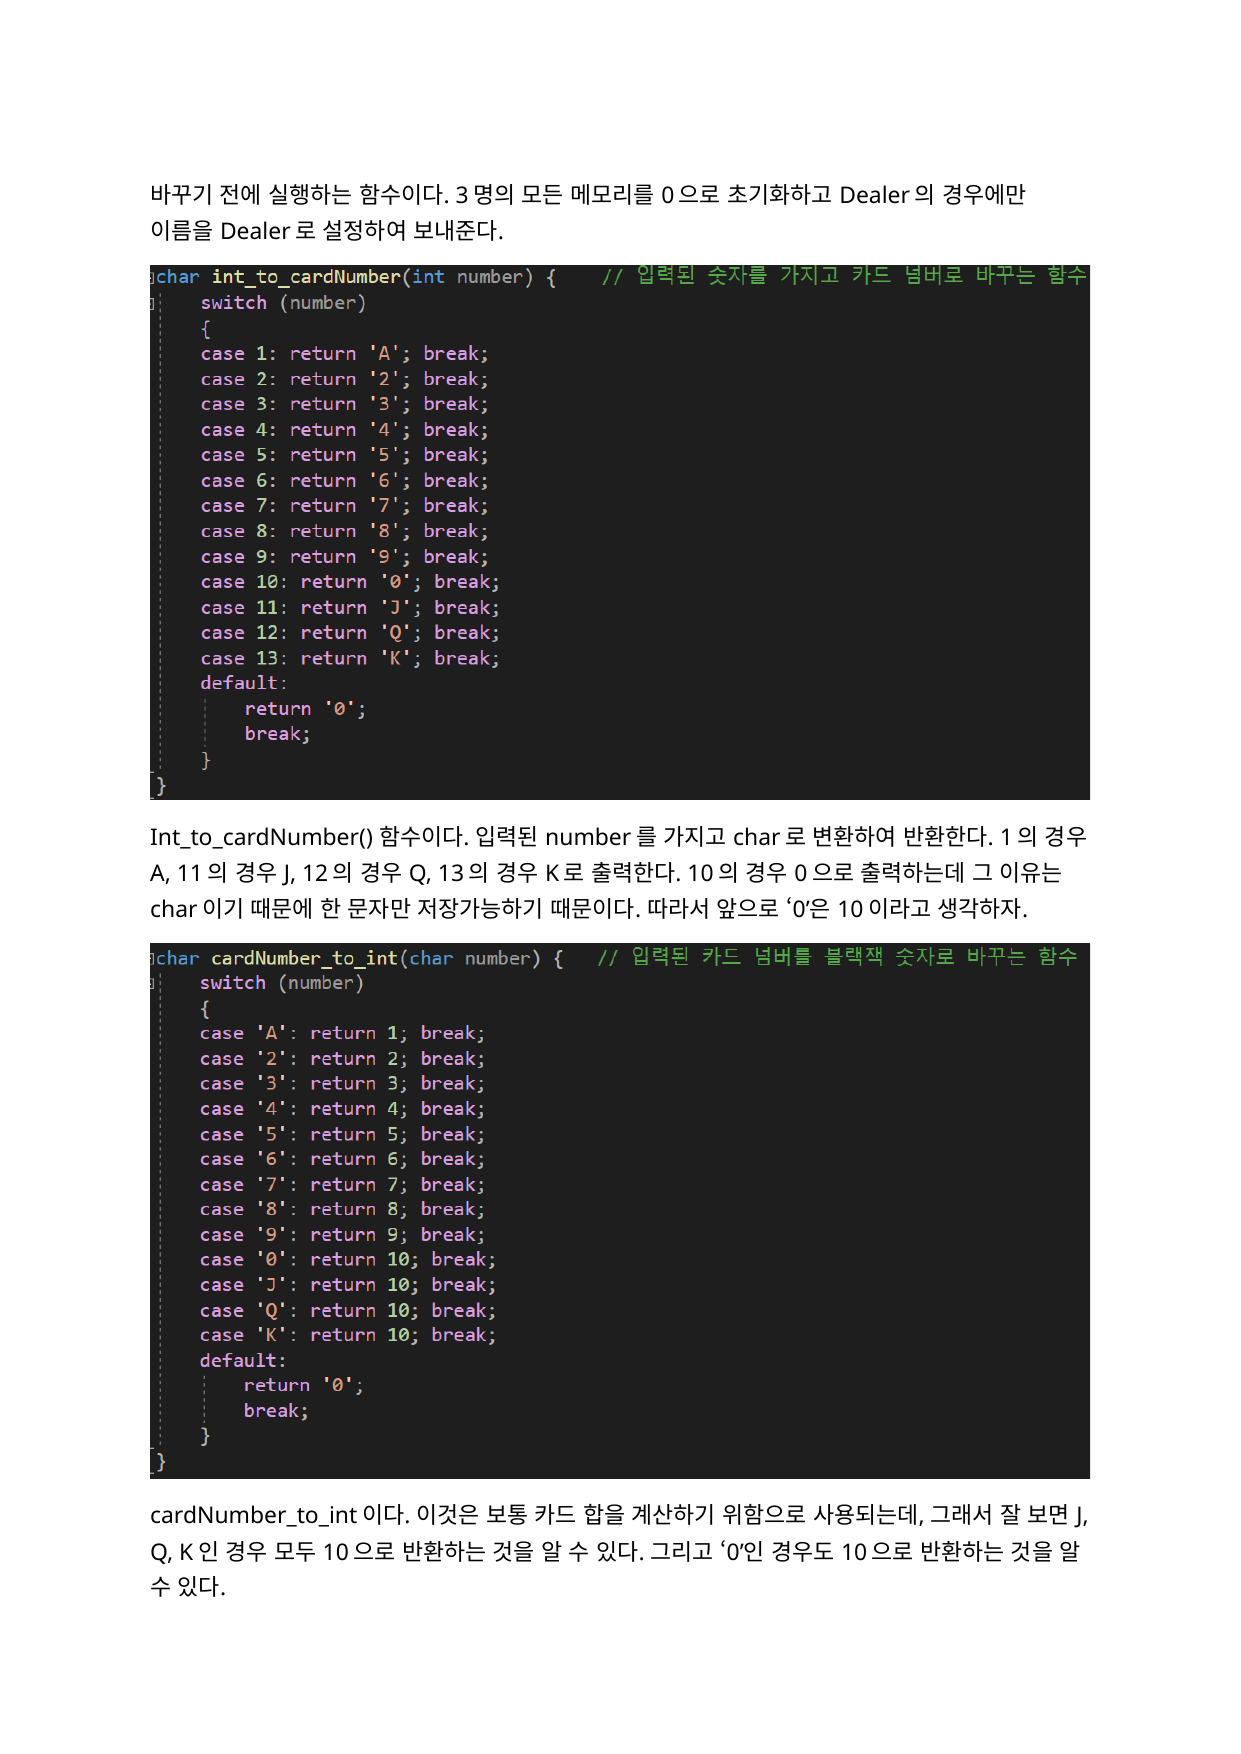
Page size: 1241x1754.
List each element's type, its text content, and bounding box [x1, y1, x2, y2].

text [150, 177, 1090, 246]
picture [150, 265, 1091, 800]
text Int_to_cardNumber() 함수이다. 입력된 number를 가지고 char로 변환하여 반환한다. 1의 경우 A, 11의 경우 J, 12의 경우 Q, 13의 경우 K로 출력한다. 10의 경우 0으로 출력하는데 그 이유는 char이기 때문에 한 문자만 저장가능하기 때문이다. 따라서 앞으로 ‘0’은 10이라고 생각하자. [150, 818, 1090, 924]
text cardNumber_to_int이다. 이것은 보통 카드 합을 계산하기 위함으로 사용되는데, 그래서 잘 보면 J, Q, K인 경우 모두 10으로 반환하는 것을 알 수 있다. 그리고 ‘0’인 경우도 10으로 반환하는 것을 알 수 있다. [150, 1497, 1090, 1603]
picture [150, 943, 1091, 1479]
